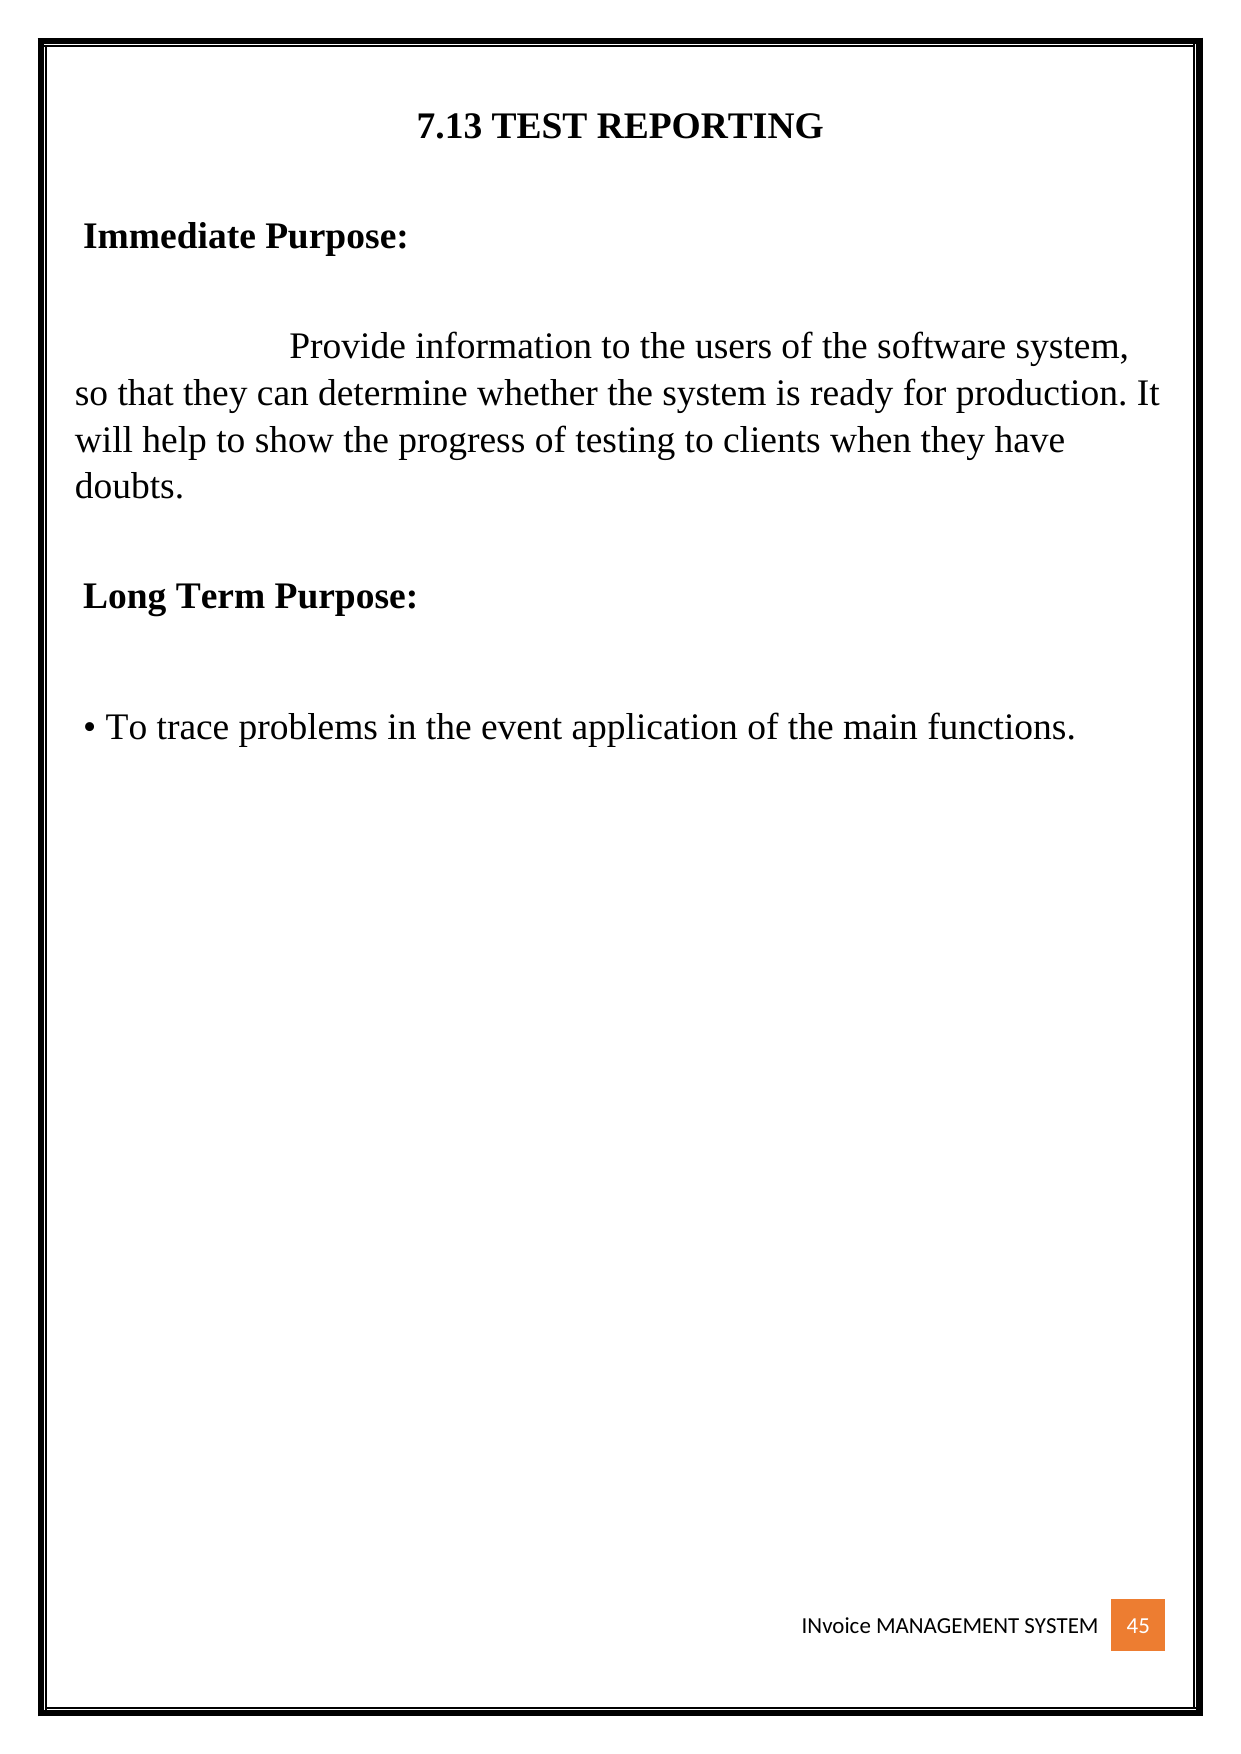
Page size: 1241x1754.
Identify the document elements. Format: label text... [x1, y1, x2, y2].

text Immediate Purpose: [73, 214, 1162, 257]
text Long Term Purpose: [73, 574, 1162, 617]
subtitle 7.13 TEST REPORTING [75, 103, 1165, 147]
text • To trace problems in the event application of the main functions. [73, 705, 1162, 748]
text Provide information to the users of the software system, so that they can determine whether the system is ready for production. It will help to show the progress of testing to clients when they have doubts. [73, 324, 1162, 507]
